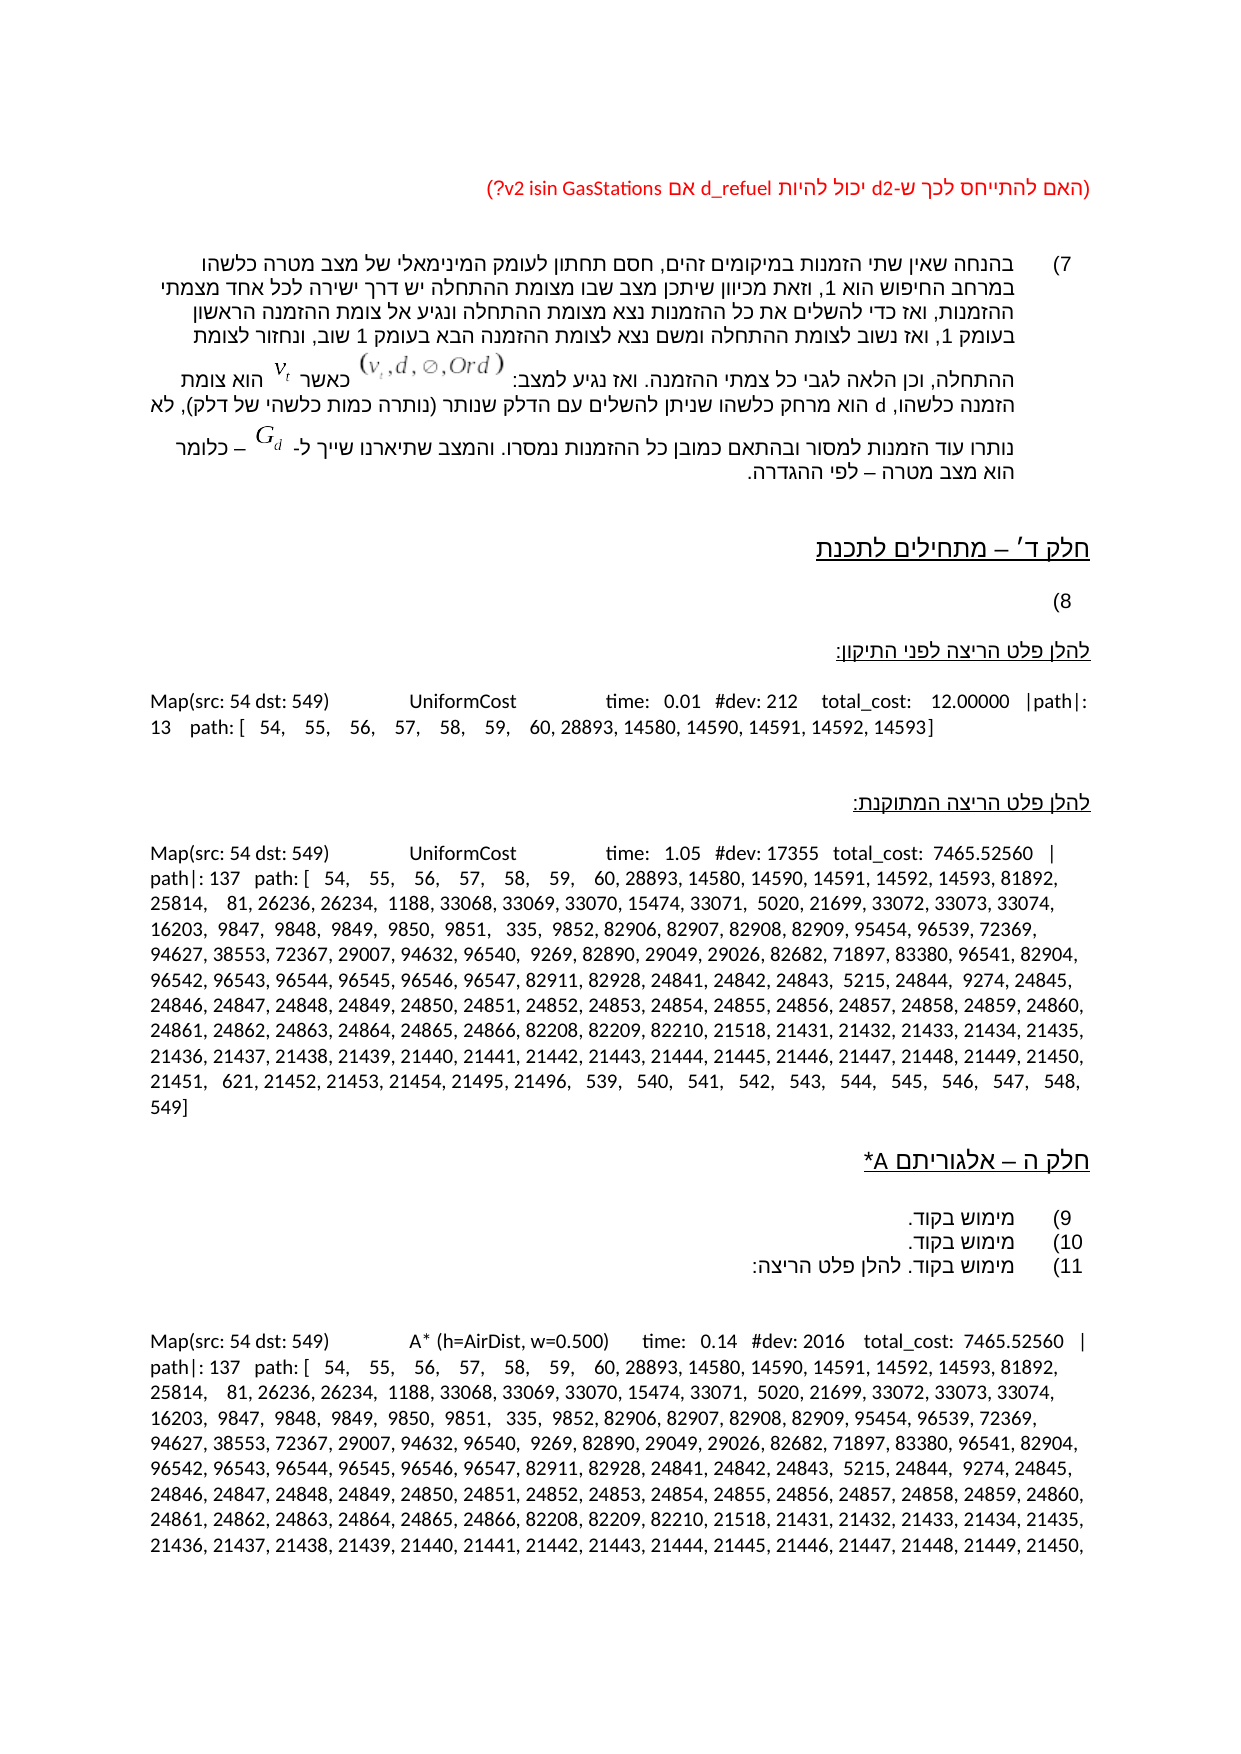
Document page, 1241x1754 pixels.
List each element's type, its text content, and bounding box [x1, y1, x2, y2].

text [150, 1328, 1090, 1557]
list מימוש בקוד. [150, 1206, 1053, 1230]
list מימוש בקוד. להלן פלט הריצה: [150, 1254, 1053, 1278]
list מימוש בקוד. [150, 1230, 1053, 1254]
text להלן פלט הריצה המתוקנת: [150, 790, 1090, 814]
text חלק ה – אלגוריתם A* [150, 1145, 1090, 1175]
text (האם להתייחס לכך ש-d2 יכול להיות d_refuel אם v2 isin GasStations?) [150, 175, 1090, 201]
text חלק ד׳ – מתחילים לתכנת [150, 534, 1090, 563]
text Map(src: 54 dst: 549) UniformCost time: 0.01 #dev: 212 total_cost: 12.00000 |path|: 13 path: [ 54, 55, 56, 57, 58, 59, 60, 28893, 14580, 14590, 14591, 14592, 14593] [150, 689, 1090, 739]
text להלן פלט הריצה לפני התיקון: [150, 639, 1090, 663]
text Map(src: 54 dst: 549) UniformCost time: 1.05 #dev: 17355 total_cost: 7465.52560 |path|: 137 path: [ 54, 55, 56, 57, 58, 59, 60, 28893, 14580, 14590, 14591, 14592, 14593, 81892, 25814, 81, 26236, 26234, 1188, 33068, 33069, 33070, 15474, 33071, 5020, 21699, 33072, 33073, 33074, 16203, 9847, 9848, 9849, 9850, 9851, 335, 9852, 82906, 82907, 82908, 82909, 95454, 96539, 72369, 94627, 38553, 72367, 29007, 94632, 96540, 9269, 82890, 29049, 29026, 82682, 71897, 83380, 96541, 82904, 96542, 96543, 96544, 96545, 96546, 96547, 82911, 82928, 24841, 24842, 24843, 5215, 24844, 9274, 24845, 24846, 24847, 24848, 24849, 24850, 24851, 24852, 24853, 24854, 24855, 24856, 24857, 24858, 24859, 24860, 24861, 24862, 24863, 24864, 24865, 24866, 82208, 82209, 82210, 21518, 21431, 21432, 21433, 21434, 21435, 21436, 21437, 21438, 21439, 21440, 21441, 21442, 21443, 21444, 21445, 21446, 21447, 21448, 21449, 21450, 21451, 621, 21452, 21453, 21454, 21495, 21496, 539, 540, 541, 542, 543, 544, 545, 546, 547, 548, 549] [150, 840, 1090, 1119]
list בהנחה שאין שתי הזמנות במיקומים זהים, חסם תחתון לעומק המינימאלי של מצב מטרה כלשהו במרחב החיפוש הוא 1, וזאת מכיוון שיתכן מצב שבו מצומת ההתחלה יש דרך ישירה לכל אחד מצמתי ההזמנות, ואז כדי להשלים את כל ההזמנות נצא מצומת ההתחלה ונגיע אל צומת ההזמנה הראשון בעומק 1, ואז נשוב לצומת ההתחלה ומשם נצא לצומת ההזמנה הבא בעומק 1 שוב, ונחזור לצומת ההתחלה, וכן הלאה לגבי כל צמתי ההזמנה. ואז נגיע למצב: כאשר הוא צומת הזמנה כלשהו, d הוא מרחק כלשהו שניתן להשלים עם הדלק שנותר (נותרה כמות כלשהי של דלק), לא נותרו עוד הזמנות למסור ובהתאם כמובן כל ההזמנות נמסרו. והמצב שתיארנו שייך ל- – כלומר הוא מצב מטרה – לפי ההגדרה. [150, 252, 1053, 483]
